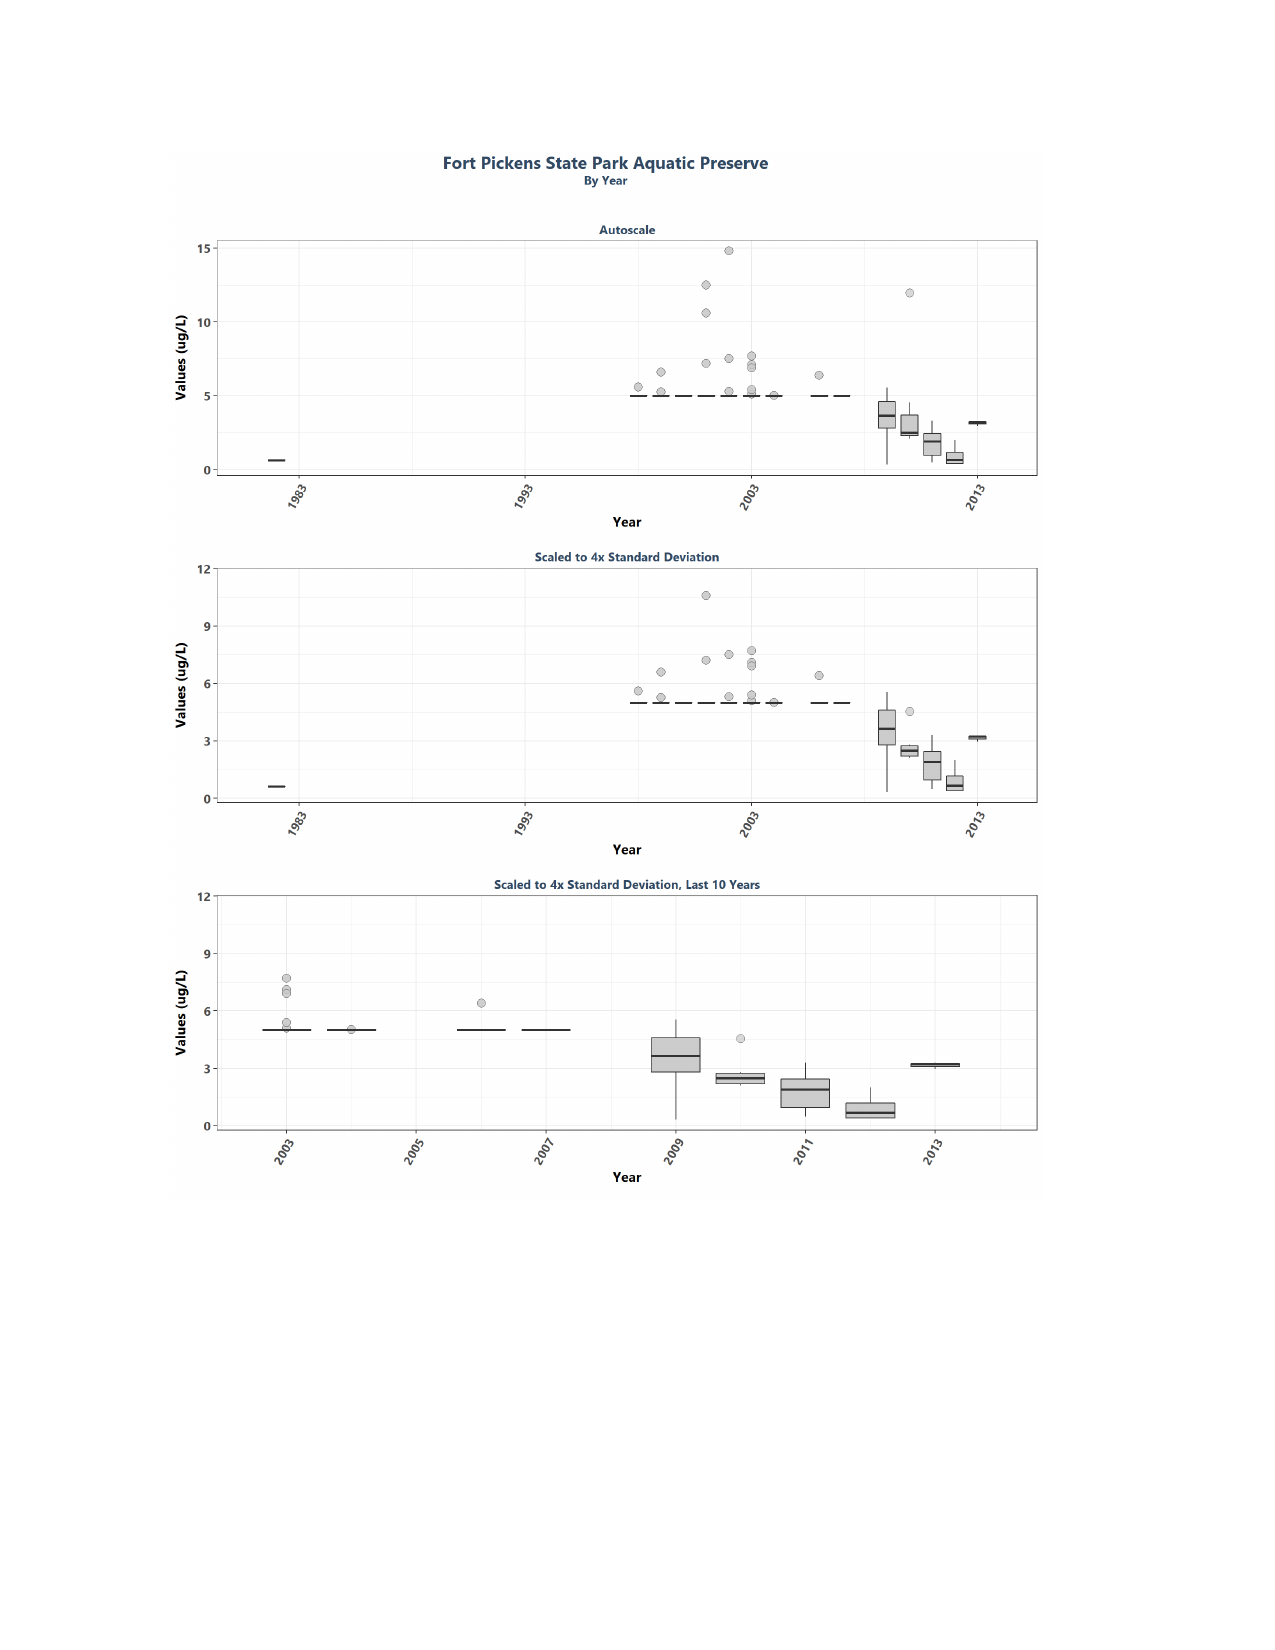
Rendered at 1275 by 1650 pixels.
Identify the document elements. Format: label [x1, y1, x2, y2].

picture [168, 150, 1044, 1200]
